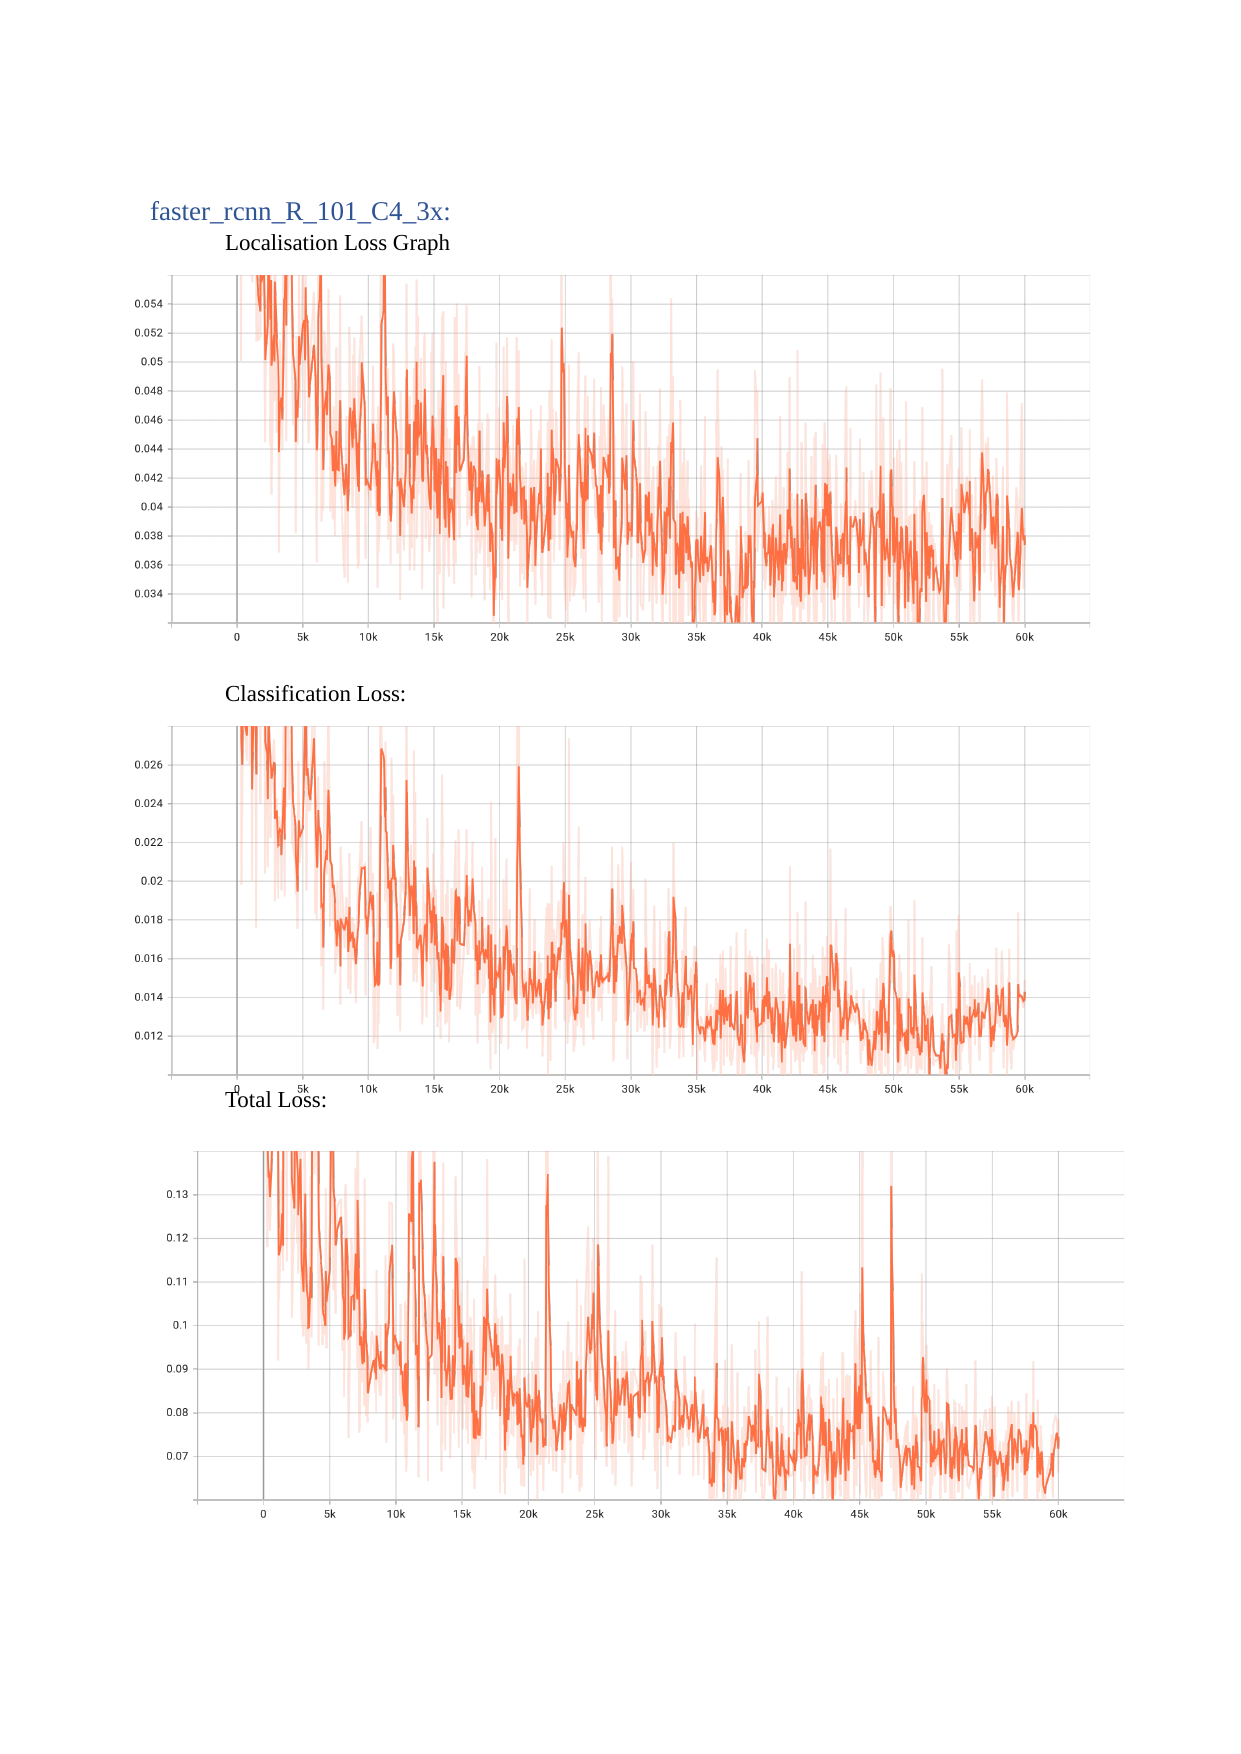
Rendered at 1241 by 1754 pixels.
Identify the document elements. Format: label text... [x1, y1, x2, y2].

picture [115, 275, 1091, 644]
subtitle faster_rcnn_R_101_C4_3x: [150, 195, 1090, 226]
text Localisation Loss Graph [150, 229, 1090, 255]
picture [150, 1151, 1125, 1521]
picture [115, 726, 1091, 1096]
text Classification Loss: [150, 680, 1090, 706]
text Total Loss: [150, 1096, 1090, 1112]
